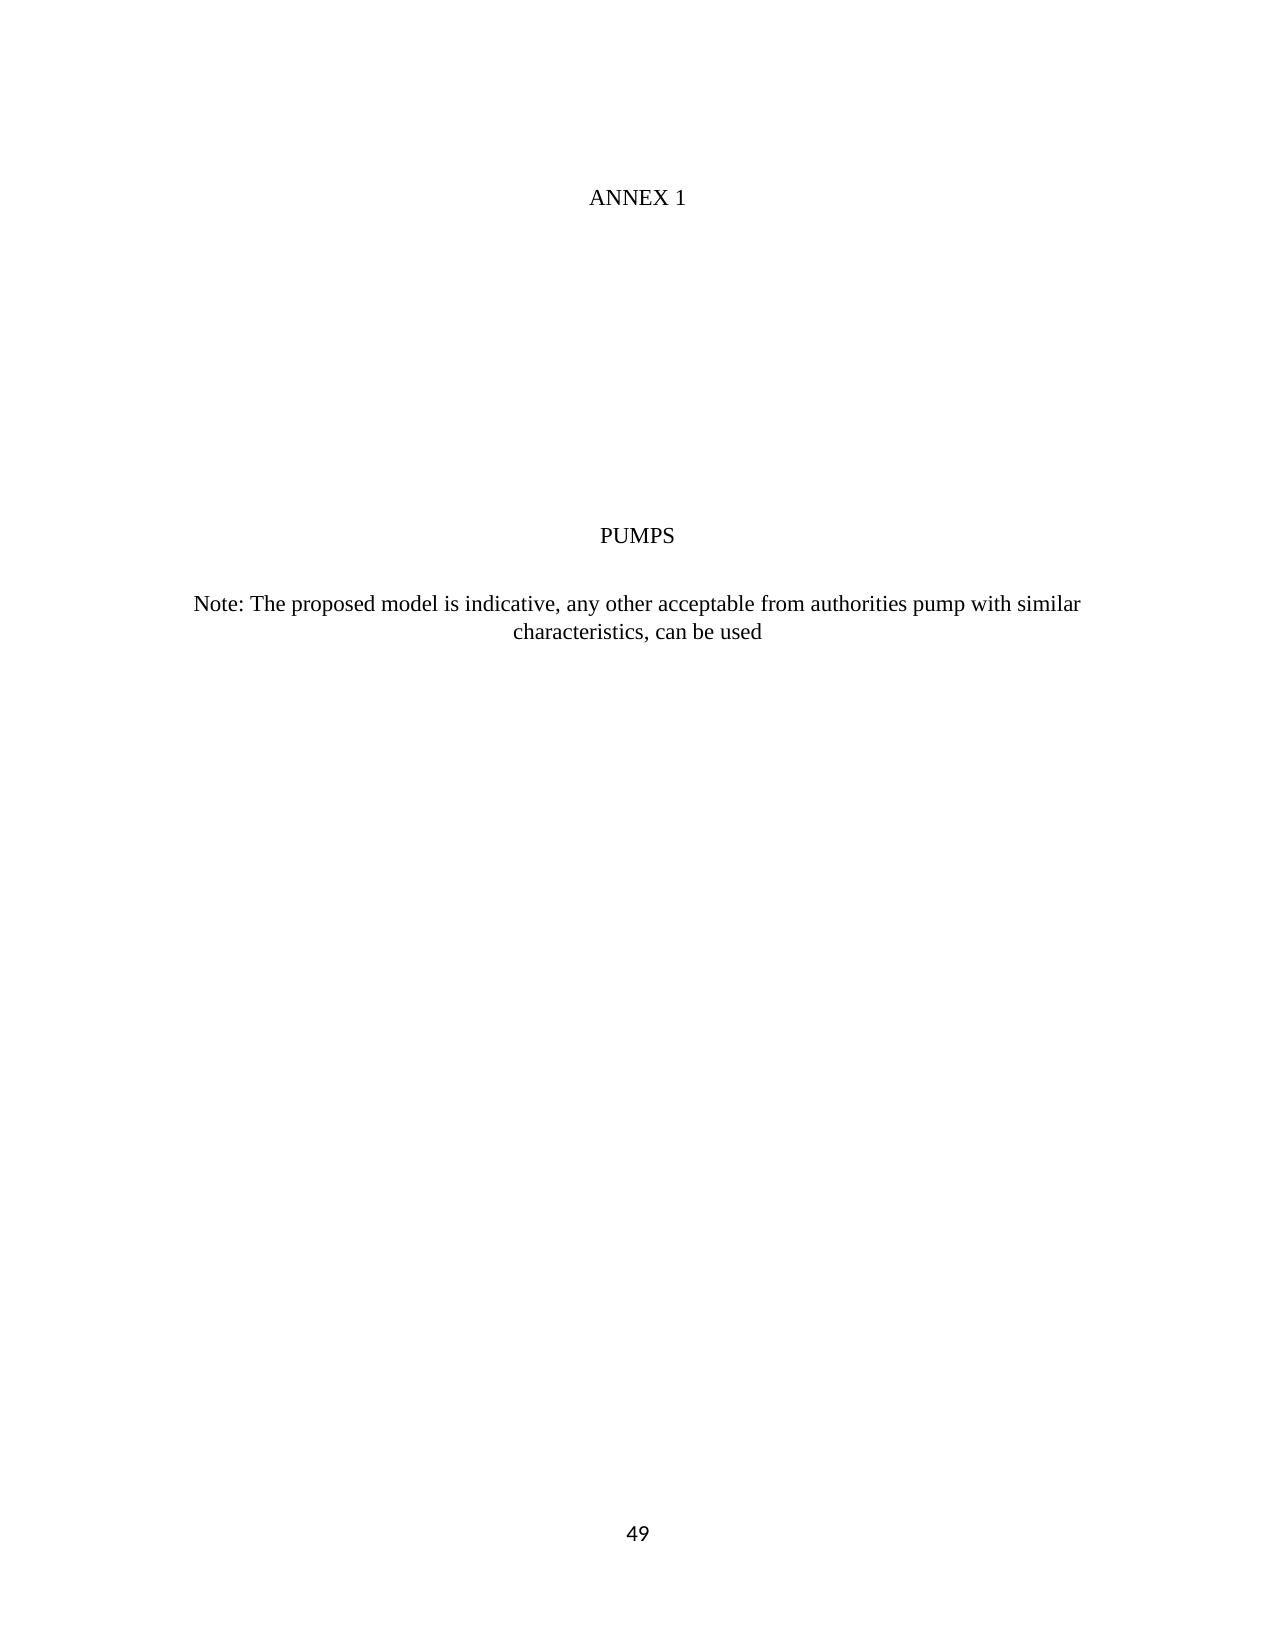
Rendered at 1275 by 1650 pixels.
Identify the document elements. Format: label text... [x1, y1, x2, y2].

text Note: The proposed model is indicative, any other acceptable from authorities pump with similar characteristics, can be used [150, 590, 1125, 644]
text ANNEX 1 [150, 184, 1125, 210]
text PUMPS [150, 522, 1125, 549]
